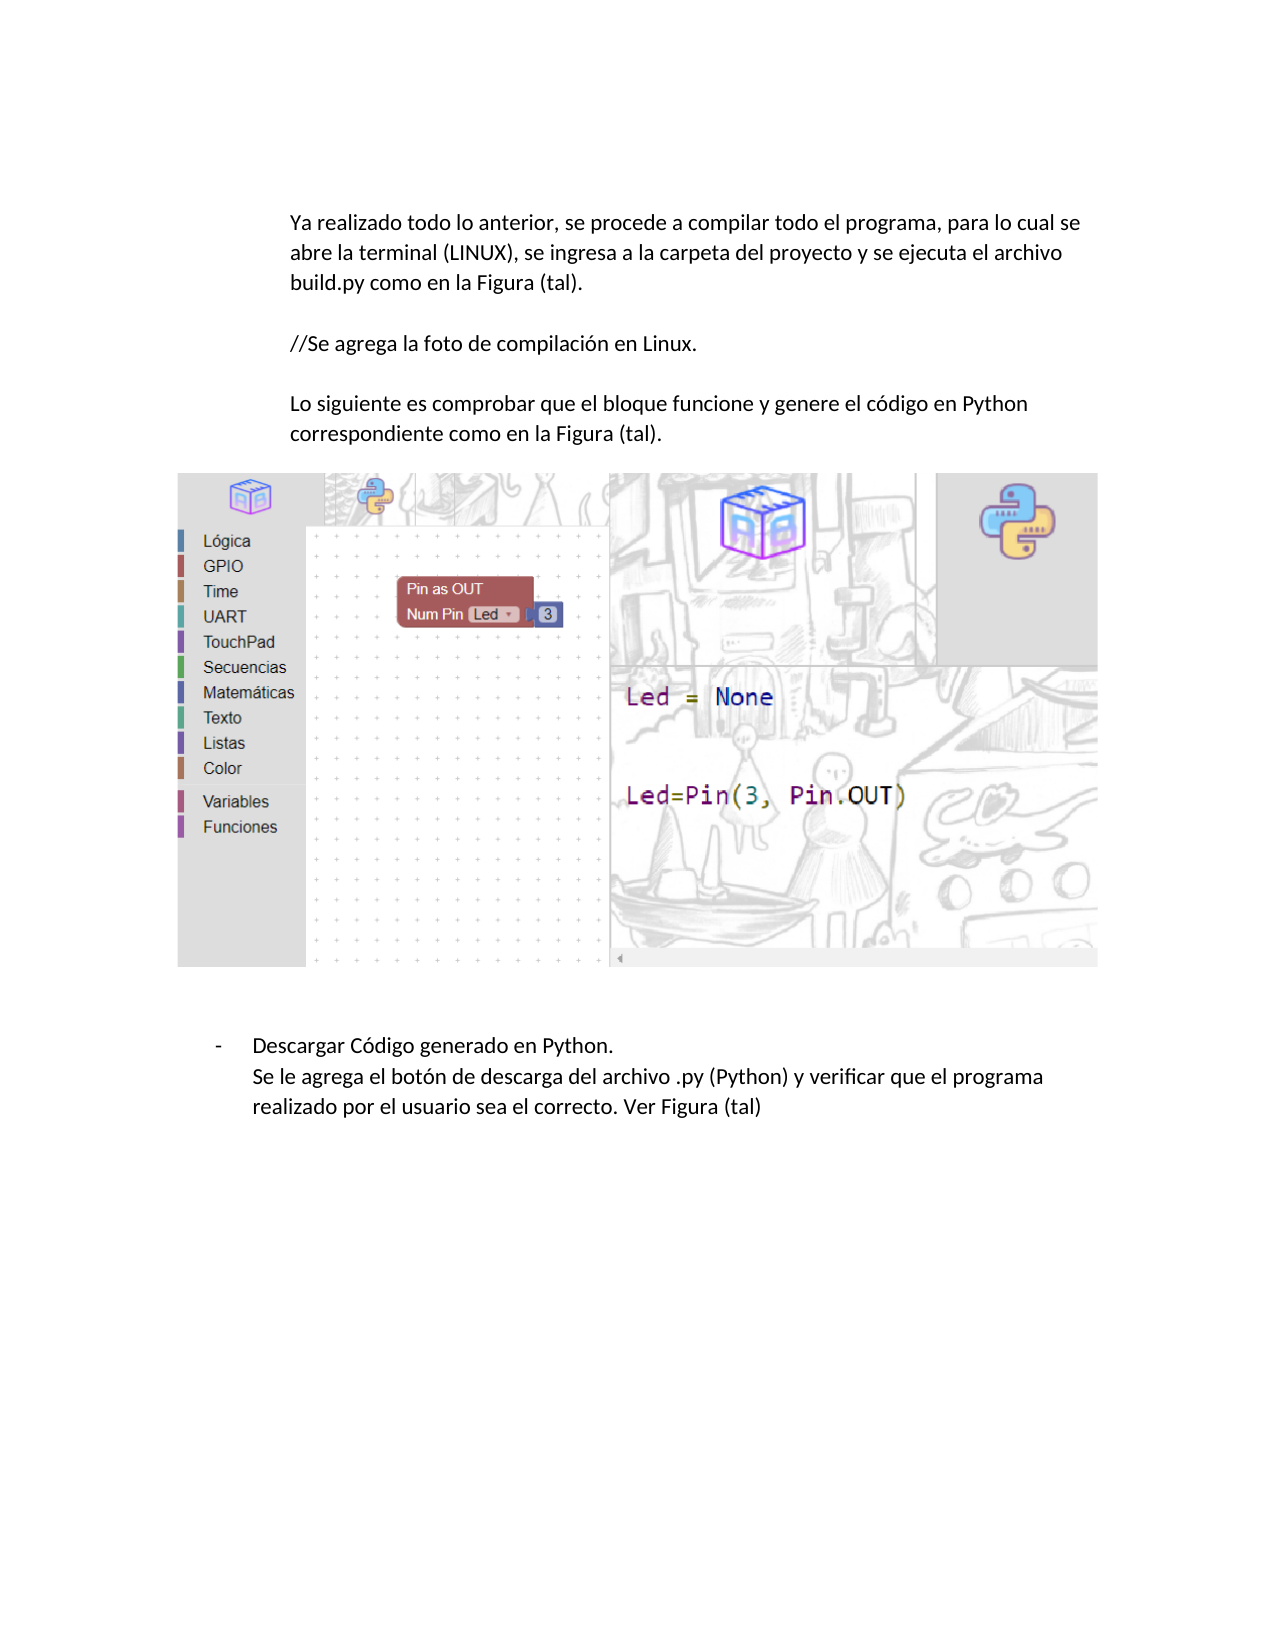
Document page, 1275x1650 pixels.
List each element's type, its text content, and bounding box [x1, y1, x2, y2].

list Descargar Código generado en Python. [215, 1032, 1098, 1059]
list Lo siguiente es comprobar que el bloque funcione y genere el código en Python correspondiente como en la Figura (tal). [290, 389, 1098, 447]
list Ya realizado todo lo anterior, se procede a compilar todo el programa, para lo cual se abre la terminal (LINUX), se ingresa a la carpeta del proyecto y se ejecuta el archivo build.py como en la Figura (tal). [290, 208, 1098, 296]
list //Se agrega la foto de compilación en Linux. [290, 329, 1098, 357]
list Se le agrega el botón de descarga del archivo .py (Python) y verificar que el programa realizado por el usuario sea el correcto. Ver Figura (tal) [252, 1062, 1098, 1120]
picture [177, 473, 1098, 967]
